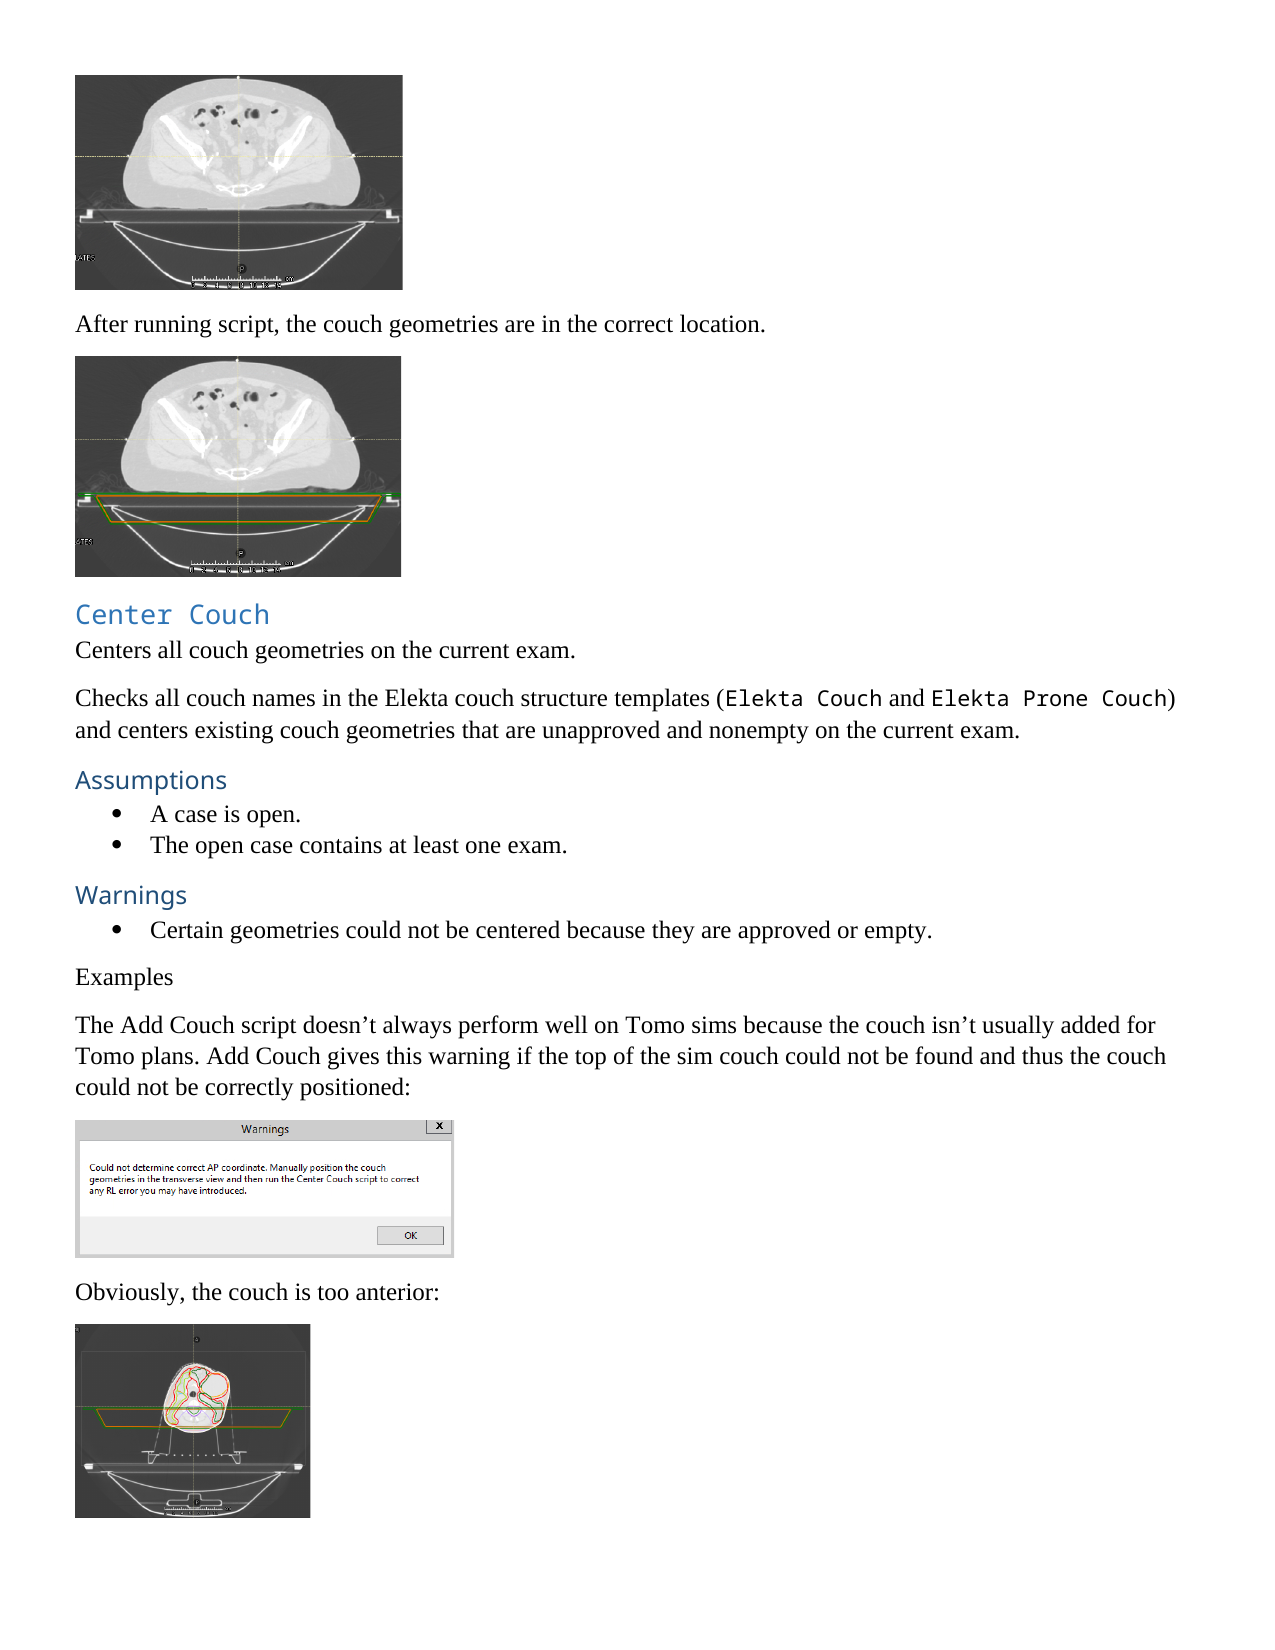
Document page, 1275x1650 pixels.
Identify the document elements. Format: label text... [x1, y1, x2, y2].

text Examples [75, 962, 1200, 991]
list Certain geometries could not be centered because they are approved or empty. [112, 915, 1200, 943]
picture [75, 356, 402, 577]
subtitle Assumptions [75, 762, 1200, 797]
text Centers all couch geometries on the current exam. [75, 635, 1200, 664]
picture [75, 1324, 311, 1518]
picture [75, 1120, 455, 1258]
text Obviously, the couch is too anterior: [75, 1277, 1200, 1305]
text Checks all couch names in the Elekta couch structure templates (Elekta Couch and Elekta Prone Couch) and centers existing couch geometries that are unapproved and nonempty on the current exam. [75, 683, 1200, 743]
list The open case contains at least one exam. [112, 830, 1200, 859]
subtitle Warnings [75, 878, 1200, 912]
text The Add Couch script doesn’t always perform well on Tomo sims because the couch isn’t usually added for Tomo plans. Add Couch gives this warning if the top of the sim couch could not be found and thus the couch could not be correctly positioned: [75, 1010, 1200, 1101]
picture [75, 75, 403, 290]
list A case is open. [112, 799, 1200, 828]
subtitle Center Couch [75, 595, 1200, 632]
text After running script, the couch geometries are in the correct location. [75, 309, 1200, 338]
